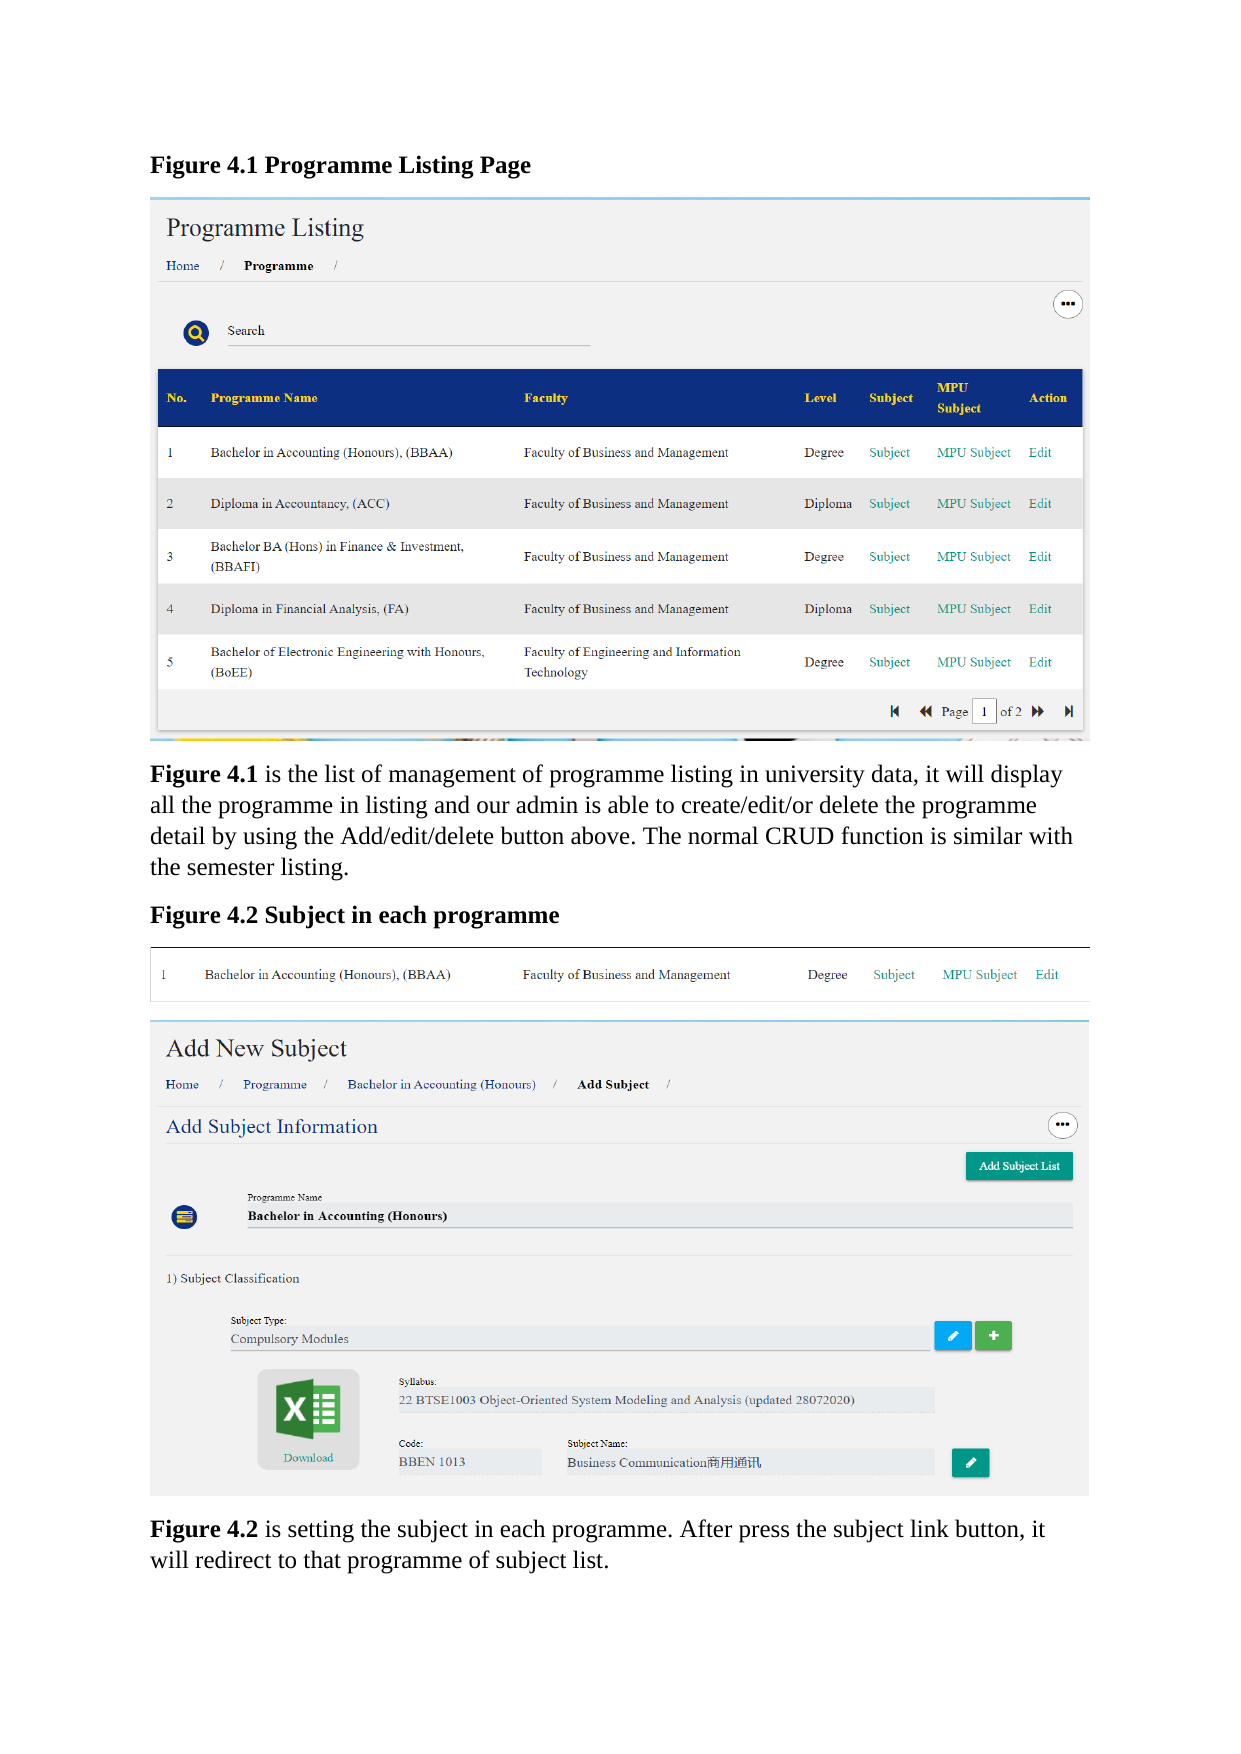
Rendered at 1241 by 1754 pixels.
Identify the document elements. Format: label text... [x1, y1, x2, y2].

picture [150, 1020, 1089, 1496]
text Figure 4.1 is the list of management of programme listing in university data, it will display all the programme in listing and our admin is able to create/edit/or delete the programme detail by using the Add/edit/delete button above. The normal CRUD function is similar with the semester listing. [150, 759, 1090, 881]
text Figure 4.1 Programme Listing Page [150, 150, 1090, 179]
picture [150, 197, 1090, 741]
text Figure 4.2 Subject in each programme [150, 900, 1090, 929]
text Figure 4.2 is setting the subject in each programme. After press the subject link button, it will redirect to that programme of subject list. [150, 1514, 1090, 1574]
picture [150, 947, 1090, 1002]
